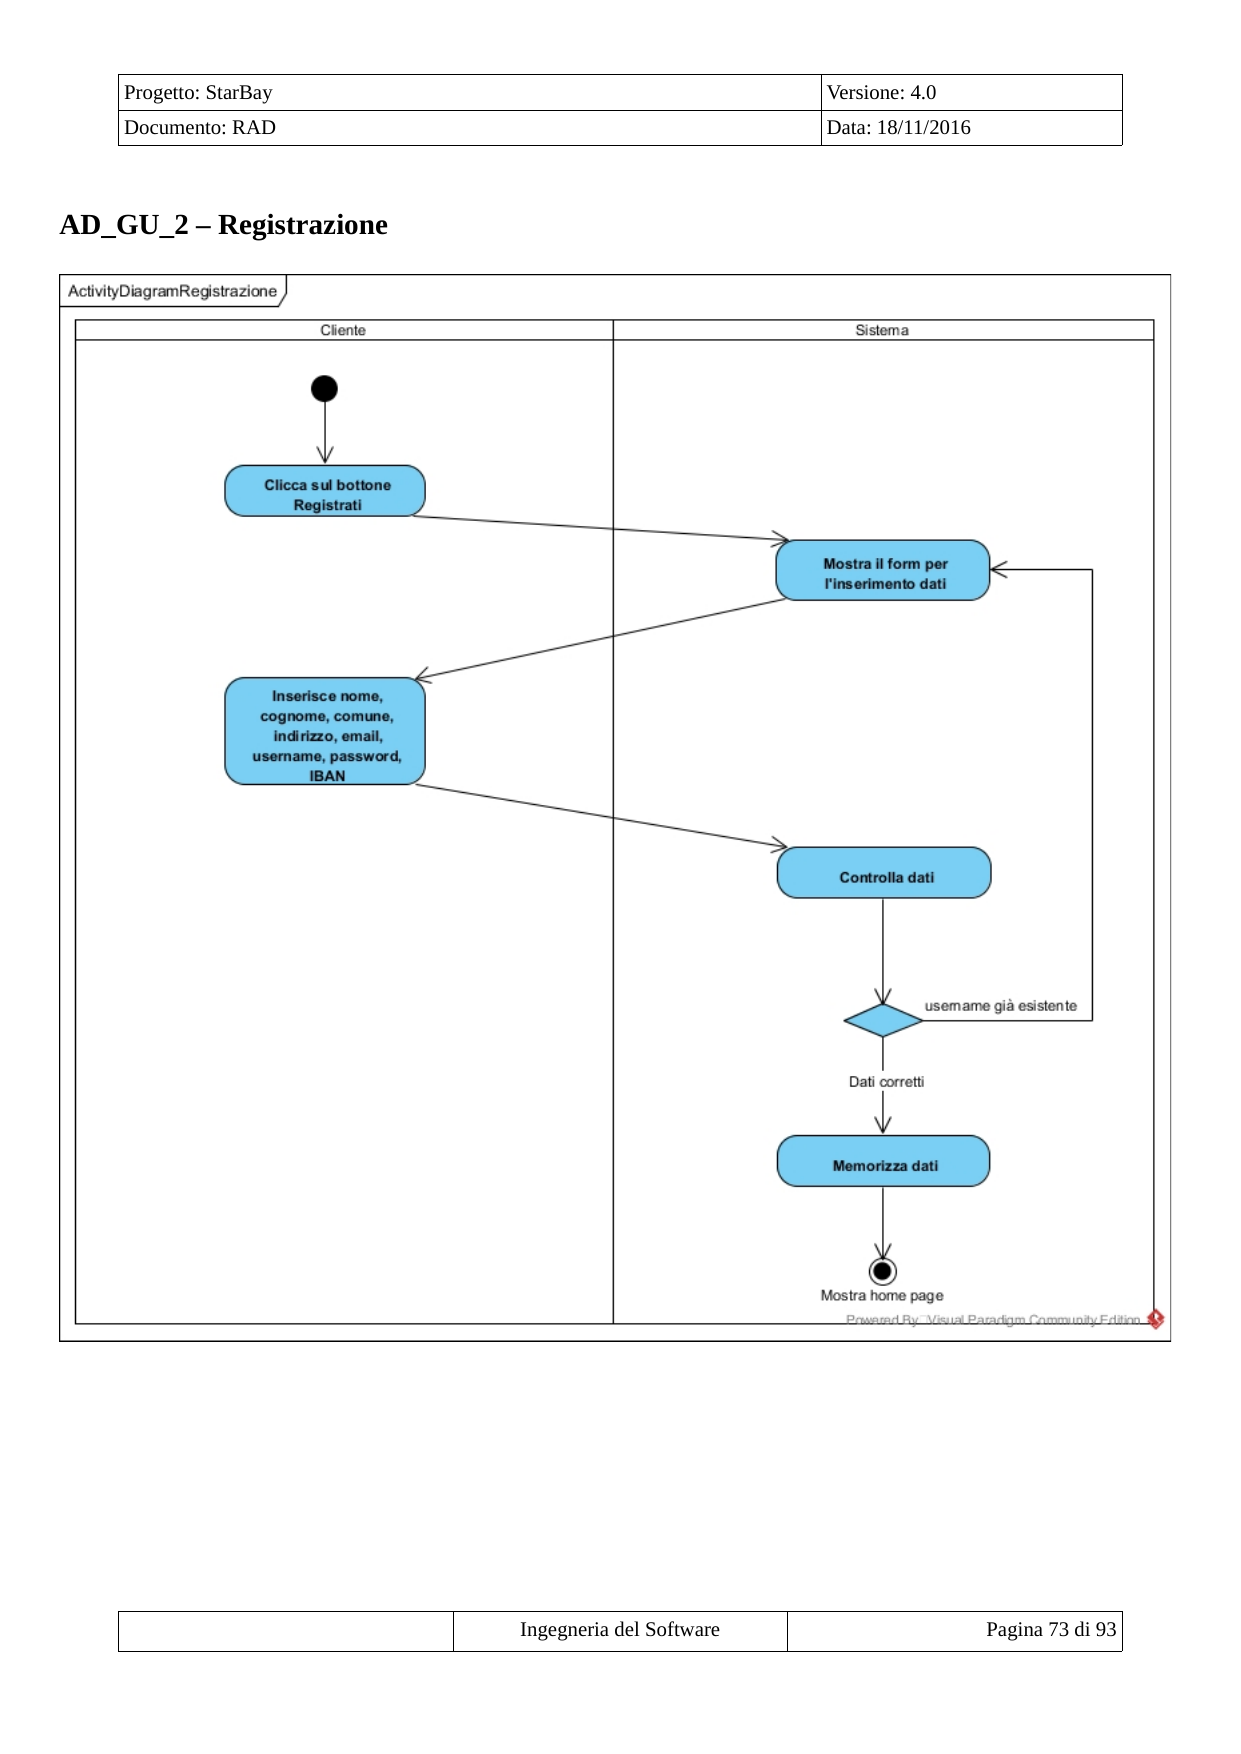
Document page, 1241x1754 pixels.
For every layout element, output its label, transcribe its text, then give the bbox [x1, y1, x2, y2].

text AD_GU_2 – Registrazione [59, 207, 1122, 241]
picture [59, 274, 1172, 1342]
